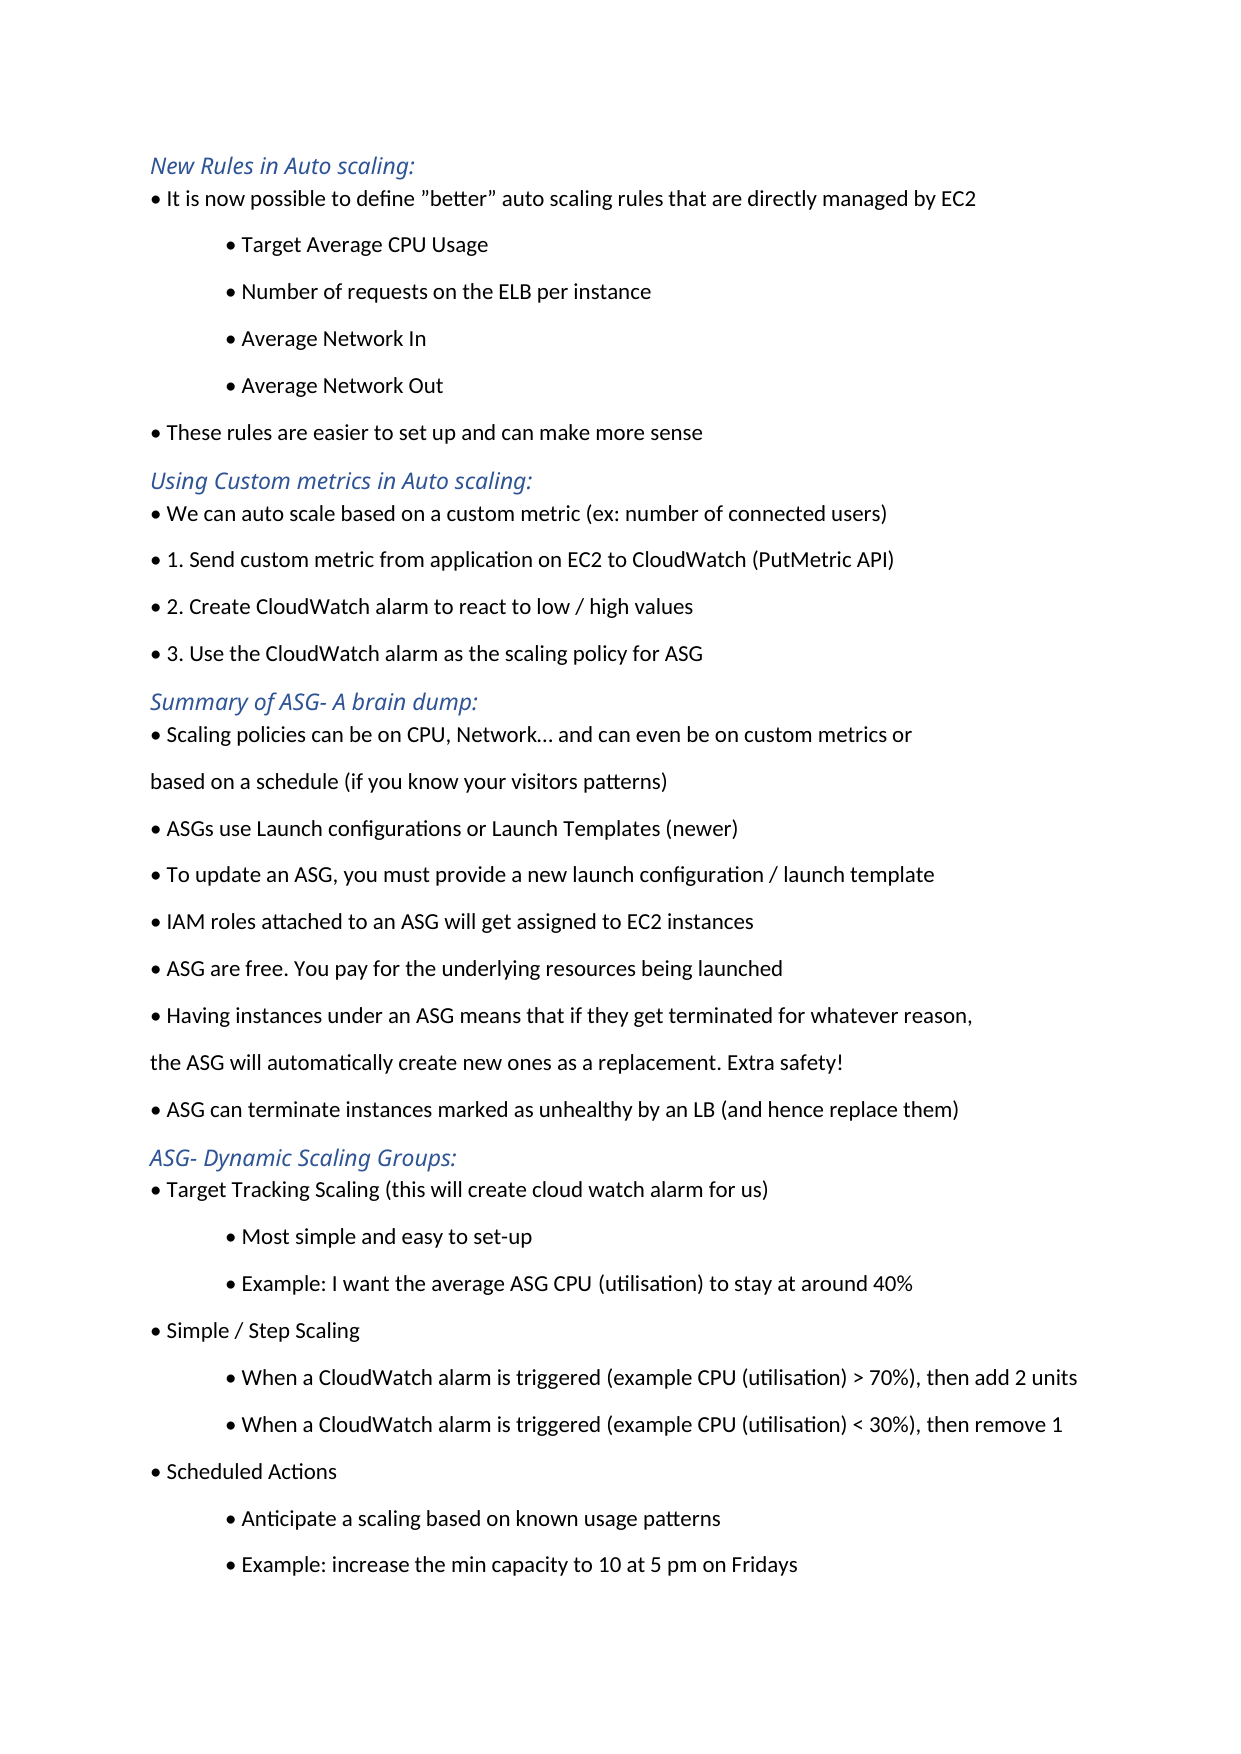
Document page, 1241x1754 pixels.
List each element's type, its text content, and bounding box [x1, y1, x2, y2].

subtitle Summary of ASG- A brain dump: [150, 686, 1090, 717]
text • IAM roles attached to an ASG will get assigned to EC2 instances [150, 907, 1090, 936]
text • ASG can terminate instances marked as unhealthy by an LB (and hence replace them) [150, 1095, 1090, 1123]
text • Average Network Out [225, 371, 1090, 399]
text • 3. Use the CloudWatch alarm as the scaling policy for ASG [150, 639, 1090, 667]
text • Scaling policies can be on CPU, Network… and can even be on custom metrics or [150, 720, 1090, 748]
text • When a CloudWatch alarm is triggered (example CPU (utilisation) < 30%), then remove 1 [225, 1410, 1090, 1438]
text • It is now possible to define ”better” auto scaling rules that are directly managed by EC2 [150, 184, 1090, 212]
text • Scheduled Actions [150, 1457, 1090, 1485]
text based on a schedule (if you know your visitors patterns) [150, 767, 1090, 795]
text • Simple / Step Scaling [150, 1316, 1090, 1344]
text • Example: increase the min capacity to 10 at 5 pm on Fridays [225, 1551, 1090, 1579]
text • Target Average CPU Usage [225, 231, 1090, 259]
text • To update an ASG, you must provide a new launch configuration / launch template [150, 861, 1090, 889]
text • ASG are free. You pay for the underlying resources being launched [150, 954, 1090, 982]
text • Example: I want the average ASG CPU (utilisation) to stay at around 40% [225, 1269, 1090, 1297]
text the ASG will automatically create new ones as a replacement. Extra safety! [150, 1048, 1090, 1076]
subtitle Using Custom metrics in Auto scaling: [150, 465, 1090, 496]
text • Anticipate a scaling based on known usage patterns [225, 1504, 1090, 1532]
text • These rules are easier to set up and can make more sense [150, 418, 1090, 446]
text • We can auto scale based on a custom metric (ex: number of connected users) [150, 499, 1090, 527]
text • Number of requests on the ELB per instance [225, 277, 1090, 306]
text • 2. Create CloudWatch alarm to react to low / high values [150, 592, 1090, 621]
text • Average Network In [225, 324, 1090, 352]
text • 1. Send custom metric from application on EC2 to CloudWatch (PutMetric API) [150, 546, 1090, 574]
text • Target Tracking Scaling (this will create cloud watch alarm for us) [150, 1176, 1090, 1204]
text • Having instances under an ASG means that if they get terminated for whatever reason, [150, 1001, 1090, 1029]
subtitle ASG- Dynamic Scaling Groups: [150, 1142, 1090, 1173]
subtitle New Rules in Auto scaling: [150, 150, 1090, 181]
text • Most simple and easy to set-up [225, 1222, 1090, 1251]
text • ASGs use Launch configurations or Launch Templates (newer) [150, 814, 1090, 842]
text • When a CloudWatch alarm is triggered (example CPU (utilisation) > 70%), then add 2 units [225, 1363, 1090, 1391]
